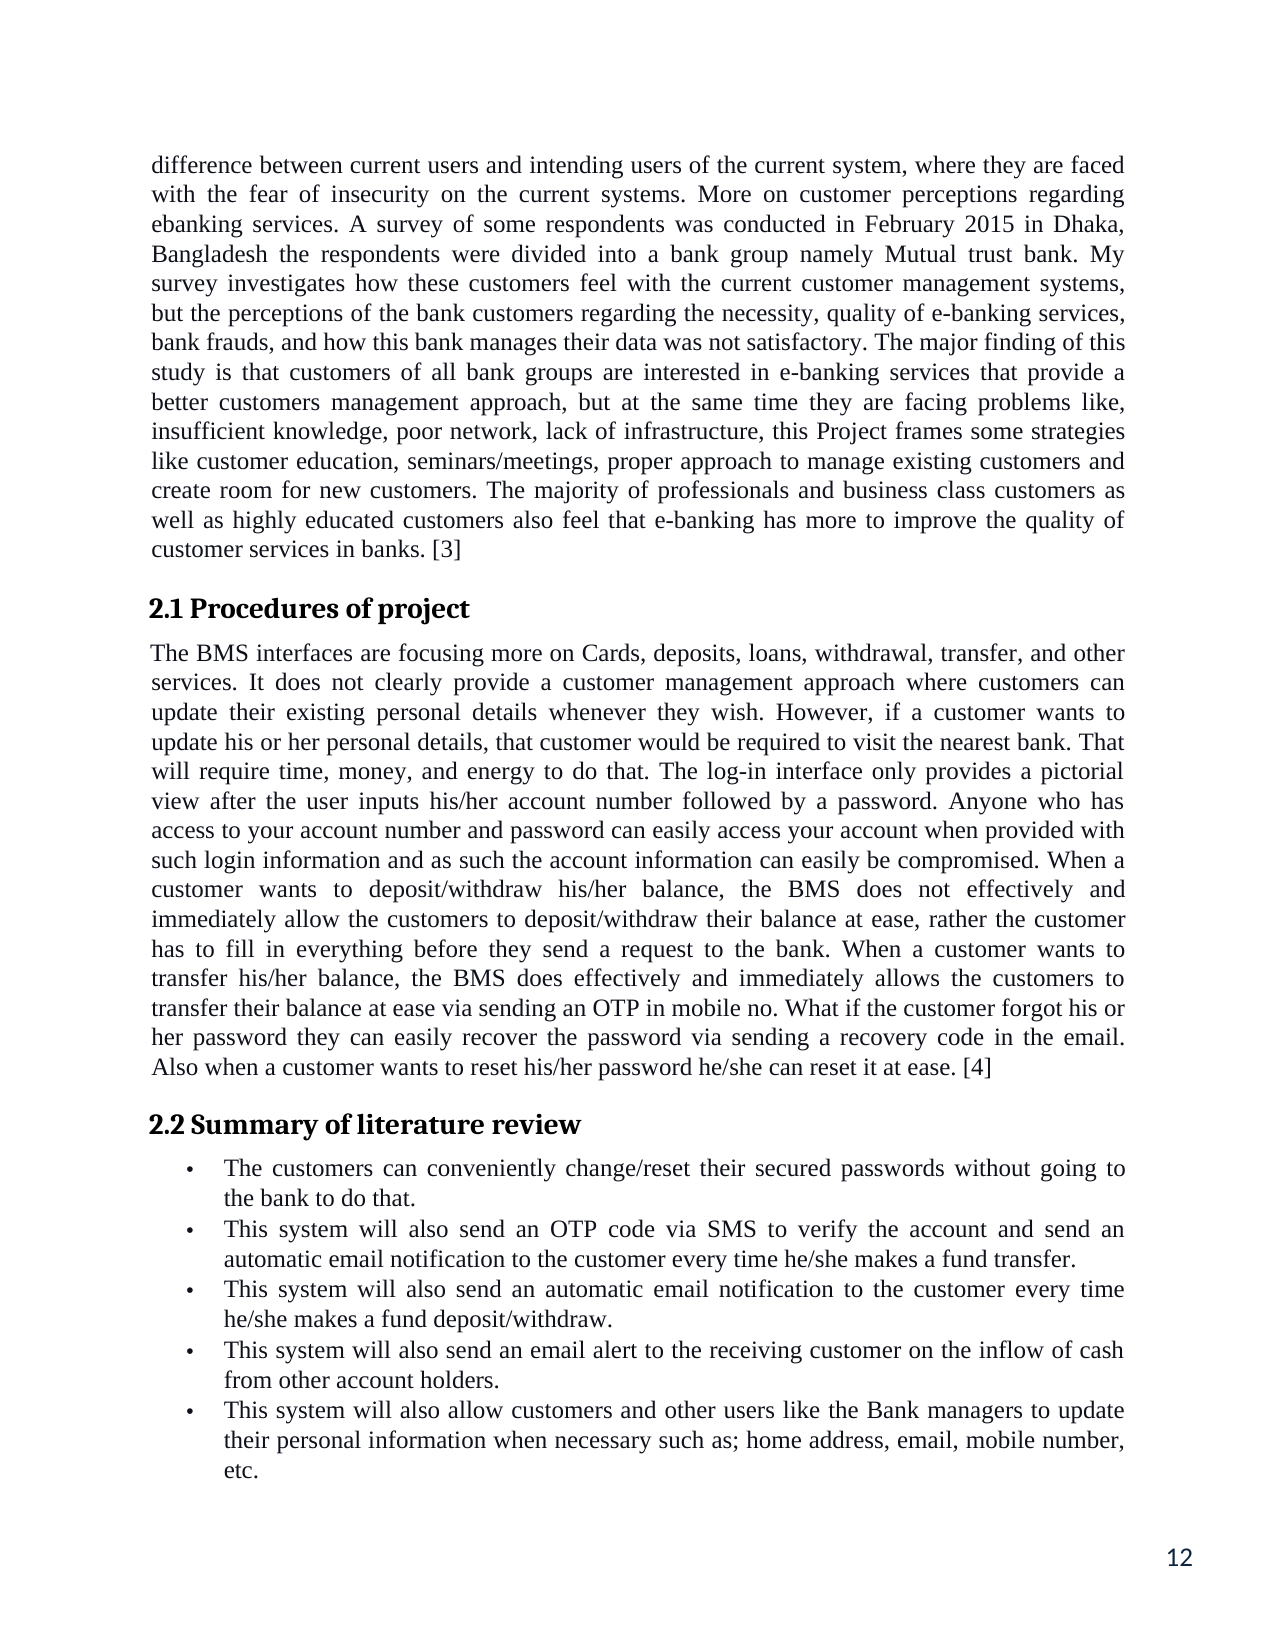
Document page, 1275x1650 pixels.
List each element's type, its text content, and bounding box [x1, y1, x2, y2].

list This system will also send an automatic email notification to the customer every time he/she makes a fund deposit/withdraw. [186, 1274, 1126, 1333]
subtitle 2.1 Procedures of project [148, 592, 1150, 626]
list This system will also send an email alert to the receiving customer on the inflow of cash from other account holders. [186, 1335, 1126, 1393]
list The customers can conveniently change/reset their secured passwords without going to the bank to do that. [186, 1153, 1126, 1212]
list This system will also send an OTP code via SMS to verify the account and send an automatic email notification to the customer every time he/she makes a fund transfer. [186, 1214, 1126, 1272]
list This system will also allow customers and other users like the Bank managers to update their personal information when necessary such as; home address, email, mobile number, etc. [186, 1396, 1126, 1483]
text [150, 150, 1126, 563]
subtitle 2.2 Summary of literature review [148, 1108, 1150, 1141]
text The BMS interfaces are focusing more on Cards, deposits, loans, withdrawal, transfer, and other services. It does not clearly provide a customer management approach where customers can update their existing personal details whenever they wish. However, if a customer wants to update his or her personal details, that customer would be required to visit the nearest bank. That will require time, money, and energy to do that. The log-in interface only provides a pictorial view after the user inputs his/her account number followed by a password. Anyone who has access to your account number and password can easily access your account when provided with such login information and as such the account information can easily be compromised. When a customer wants to deposit/withdraw his/her balance, the BMS does not effectively and immediately allow the customers to deposit/withdraw their balance at ease, rather the customer has to fill in everything before they send a request to the bank. When a customer wants to transfer his/her balance, the BMS does effectively and immediately allows the customers to transfer their balance at ease via sending an OTP in mobile no. What if the customer forgot his or her password they can easily recover the password via sending a recovery code in the email. Also when a customer wants to reset his/her password he/she can reset it at ease. [4] [150, 638, 1126, 1081]
